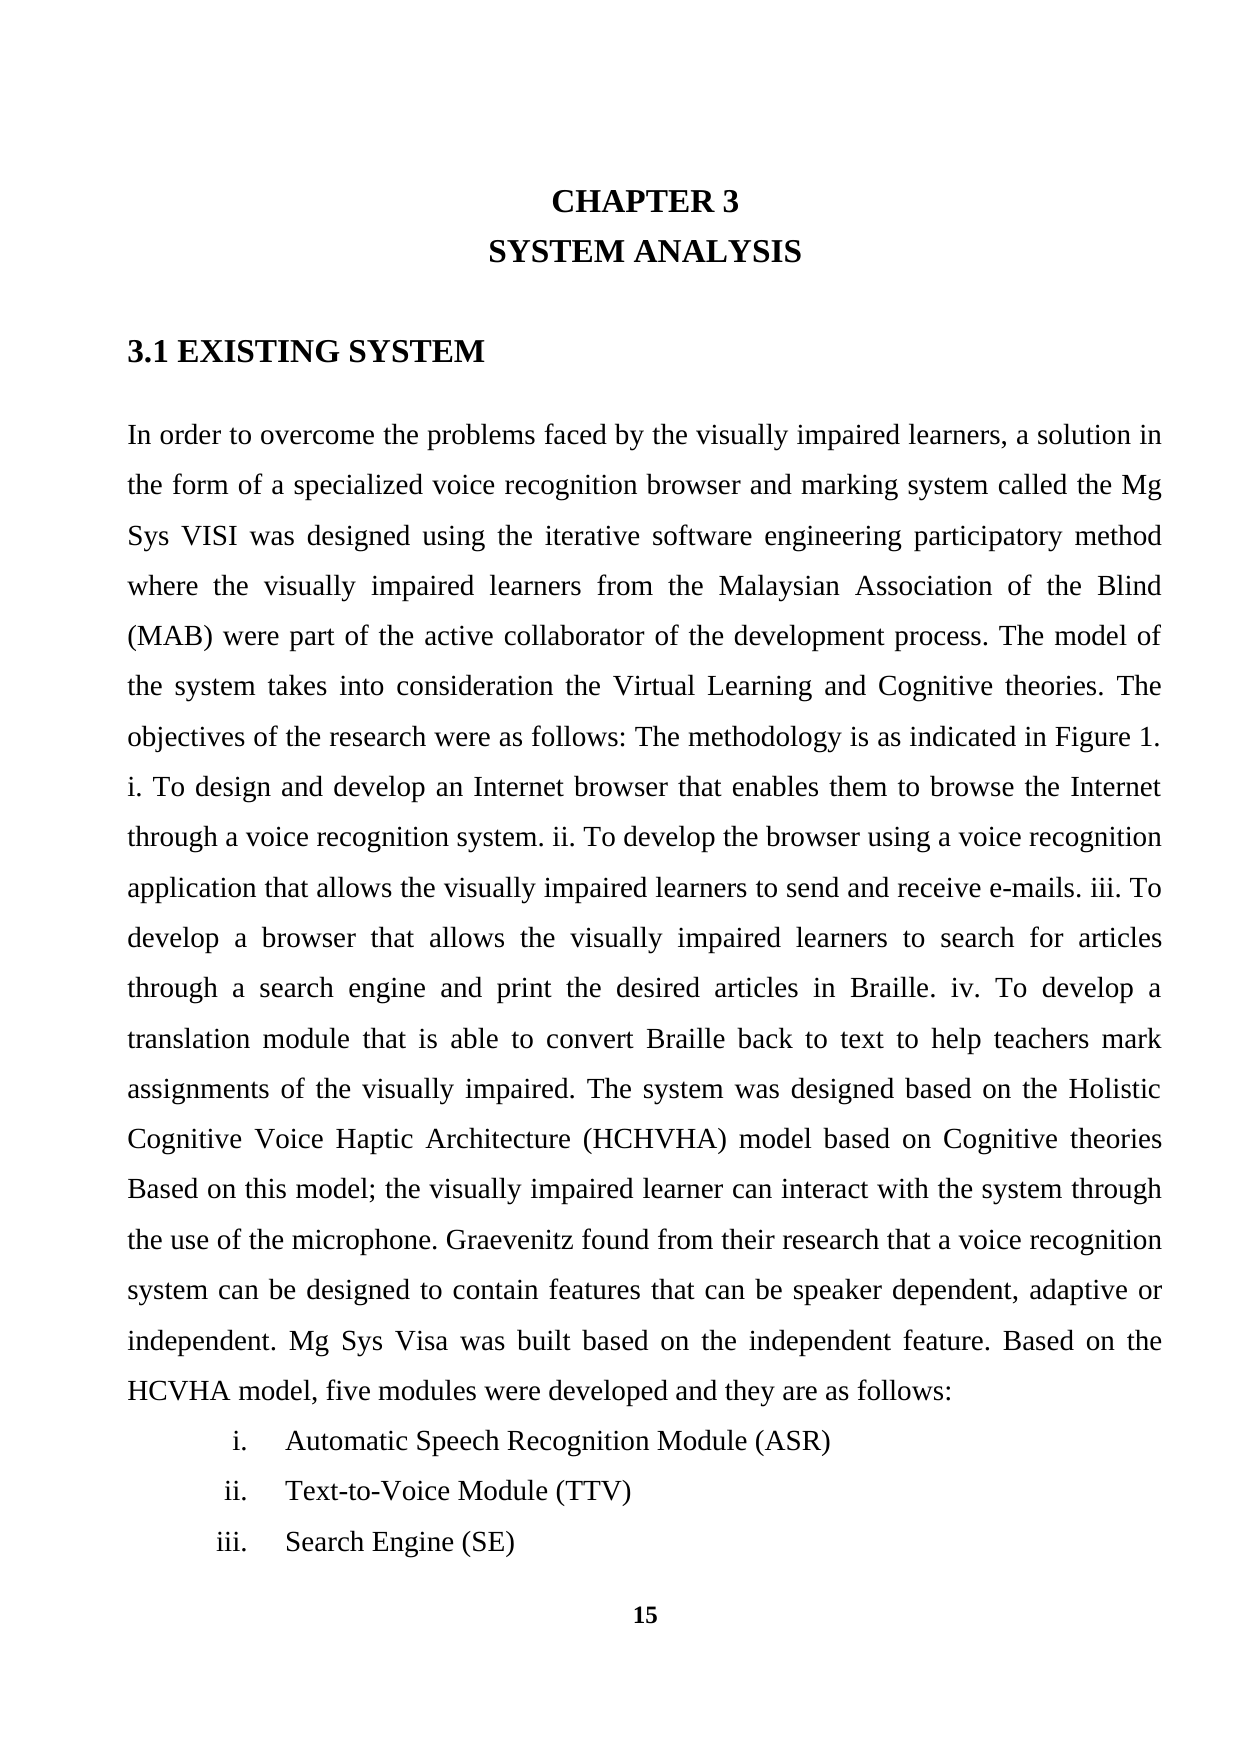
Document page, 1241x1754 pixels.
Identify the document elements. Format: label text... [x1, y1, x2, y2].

text In order to overcome the problems faced by the visually impaired learners, a solution in the form of a specialized voice recognition browser and marking system called the Mg Sys VISI was designed using the iterative software engineering participatory method where the visually impaired learners from the Malaysian Association of the Blind (MAB) were part of the active collaborator of the development process. The model of the system takes into consideration the Virtual Learning and Cognitive theories. The objectives of the research were as follows: The methodology is as indicated in Figure 1. i. To design and develop an Internet browser that enables them to browse the Internet through a voice recognition system. ii. To develop the browser using a voice recognition application that allows the visually impaired learners to send and receive e-mails. iii. To develop a browser that allows the visually impaired learners to search for articles through a search engine and print the desired articles in Braille. iv. To develop a translation module that is able to convert Braille back to text to help teachers mark assignments of the visually impaired. The system was designed based on the Holistic Cognitive Voice Haptic Architecture (HCHVHA) model based on Cognitive theories Based on this model; the visually impaired learner can interact with the system through the use of the microphone. Graevenitz found from their research that a voice recognition system can be designed to contain features that can be speaker dependent, adaptive or independent. Mg Sys Visa was built based on the independent feature. Based on the HCVHA model, five modules were developed and they are as follows: [127, 417, 1163, 1406]
text 3.1 EXISTING SYSTEM [127, 342, 1163, 367]
list Search Engine (SE) [247, 1524, 1163, 1557]
list Automatic Speech Recognition Module (ASR) [247, 1423, 1163, 1457]
text CHAPTER 3 [127, 192, 1163, 217]
list Text-to-Voice Module (TTV) [247, 1473, 1163, 1507]
text SYSTEM ANALYSIS [127, 242, 1163, 267]
